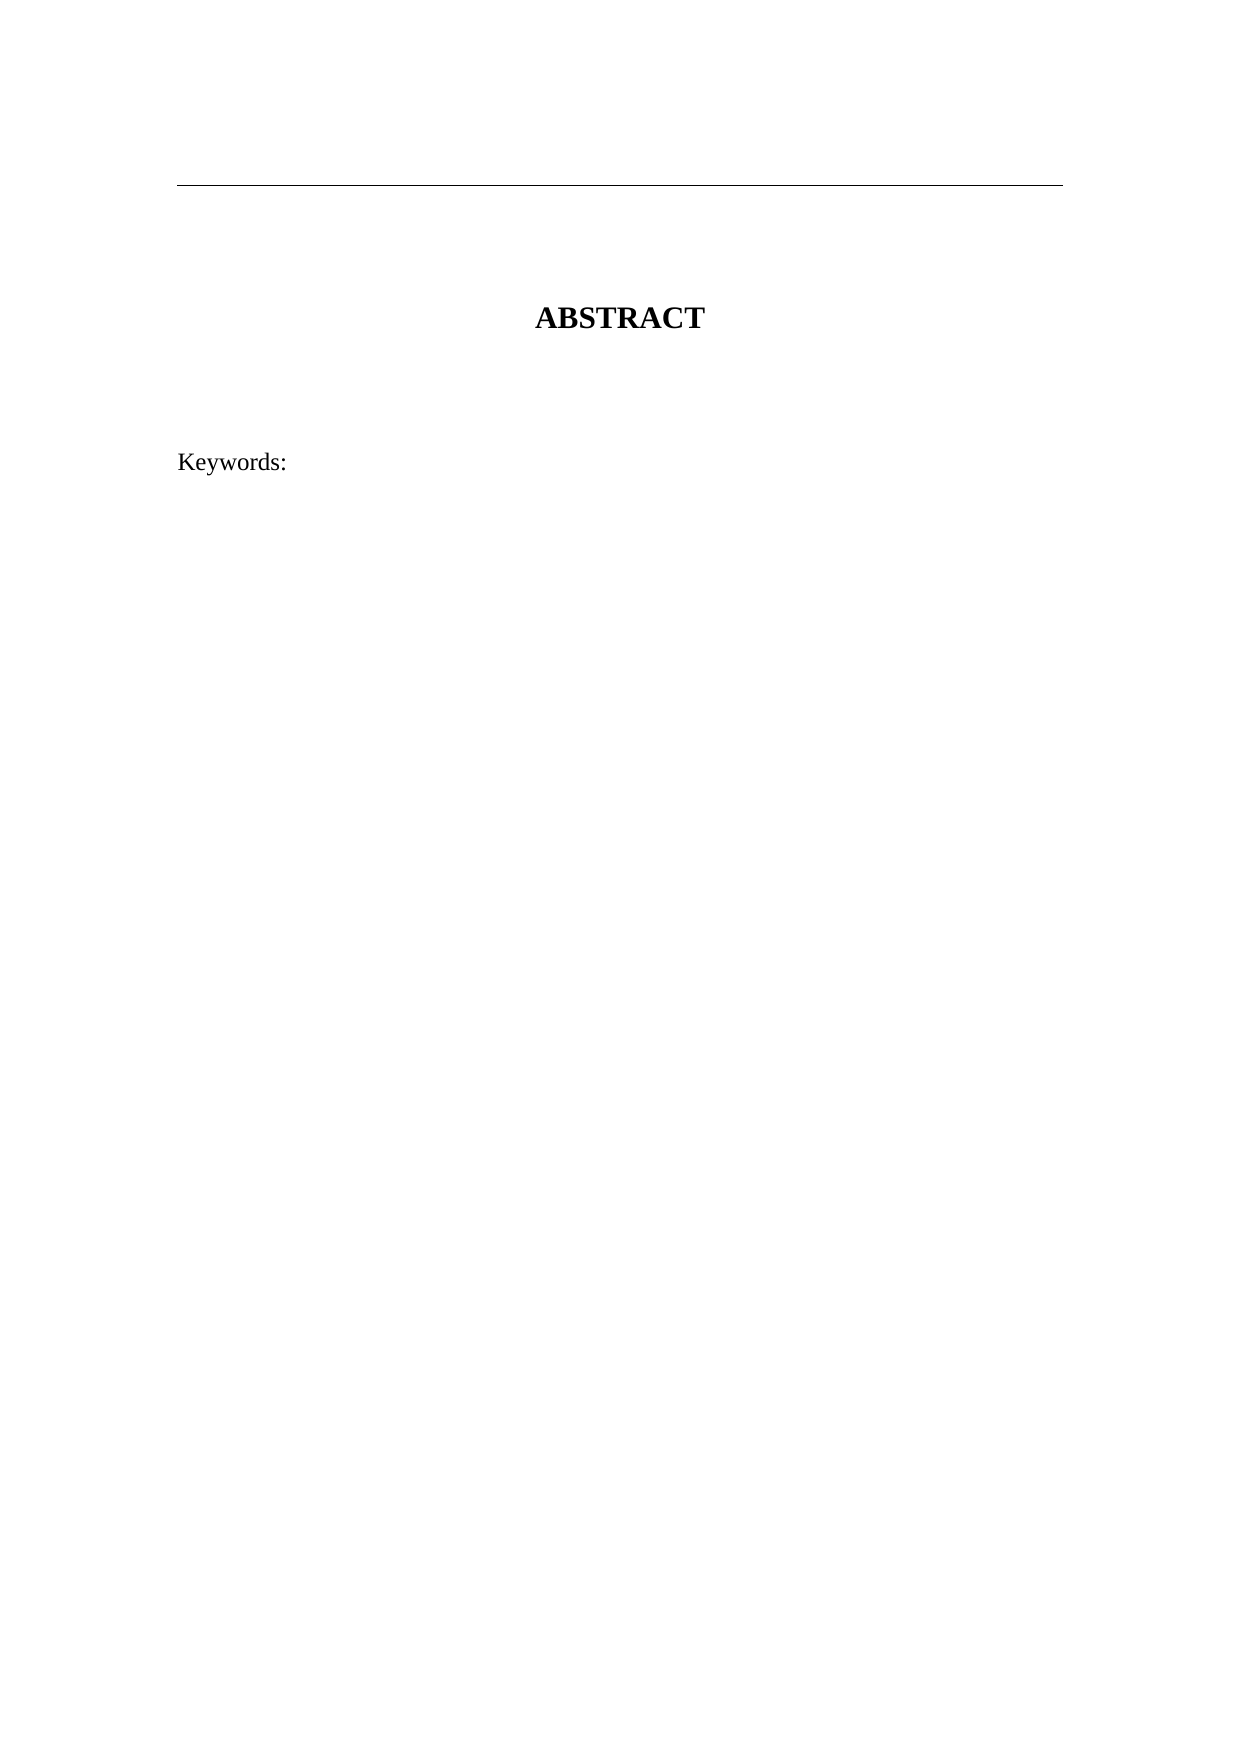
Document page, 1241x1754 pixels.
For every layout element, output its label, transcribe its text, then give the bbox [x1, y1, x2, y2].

text Keywords: [177, 446, 1063, 479]
text ABSTRACT [177, 285, 1063, 351]
